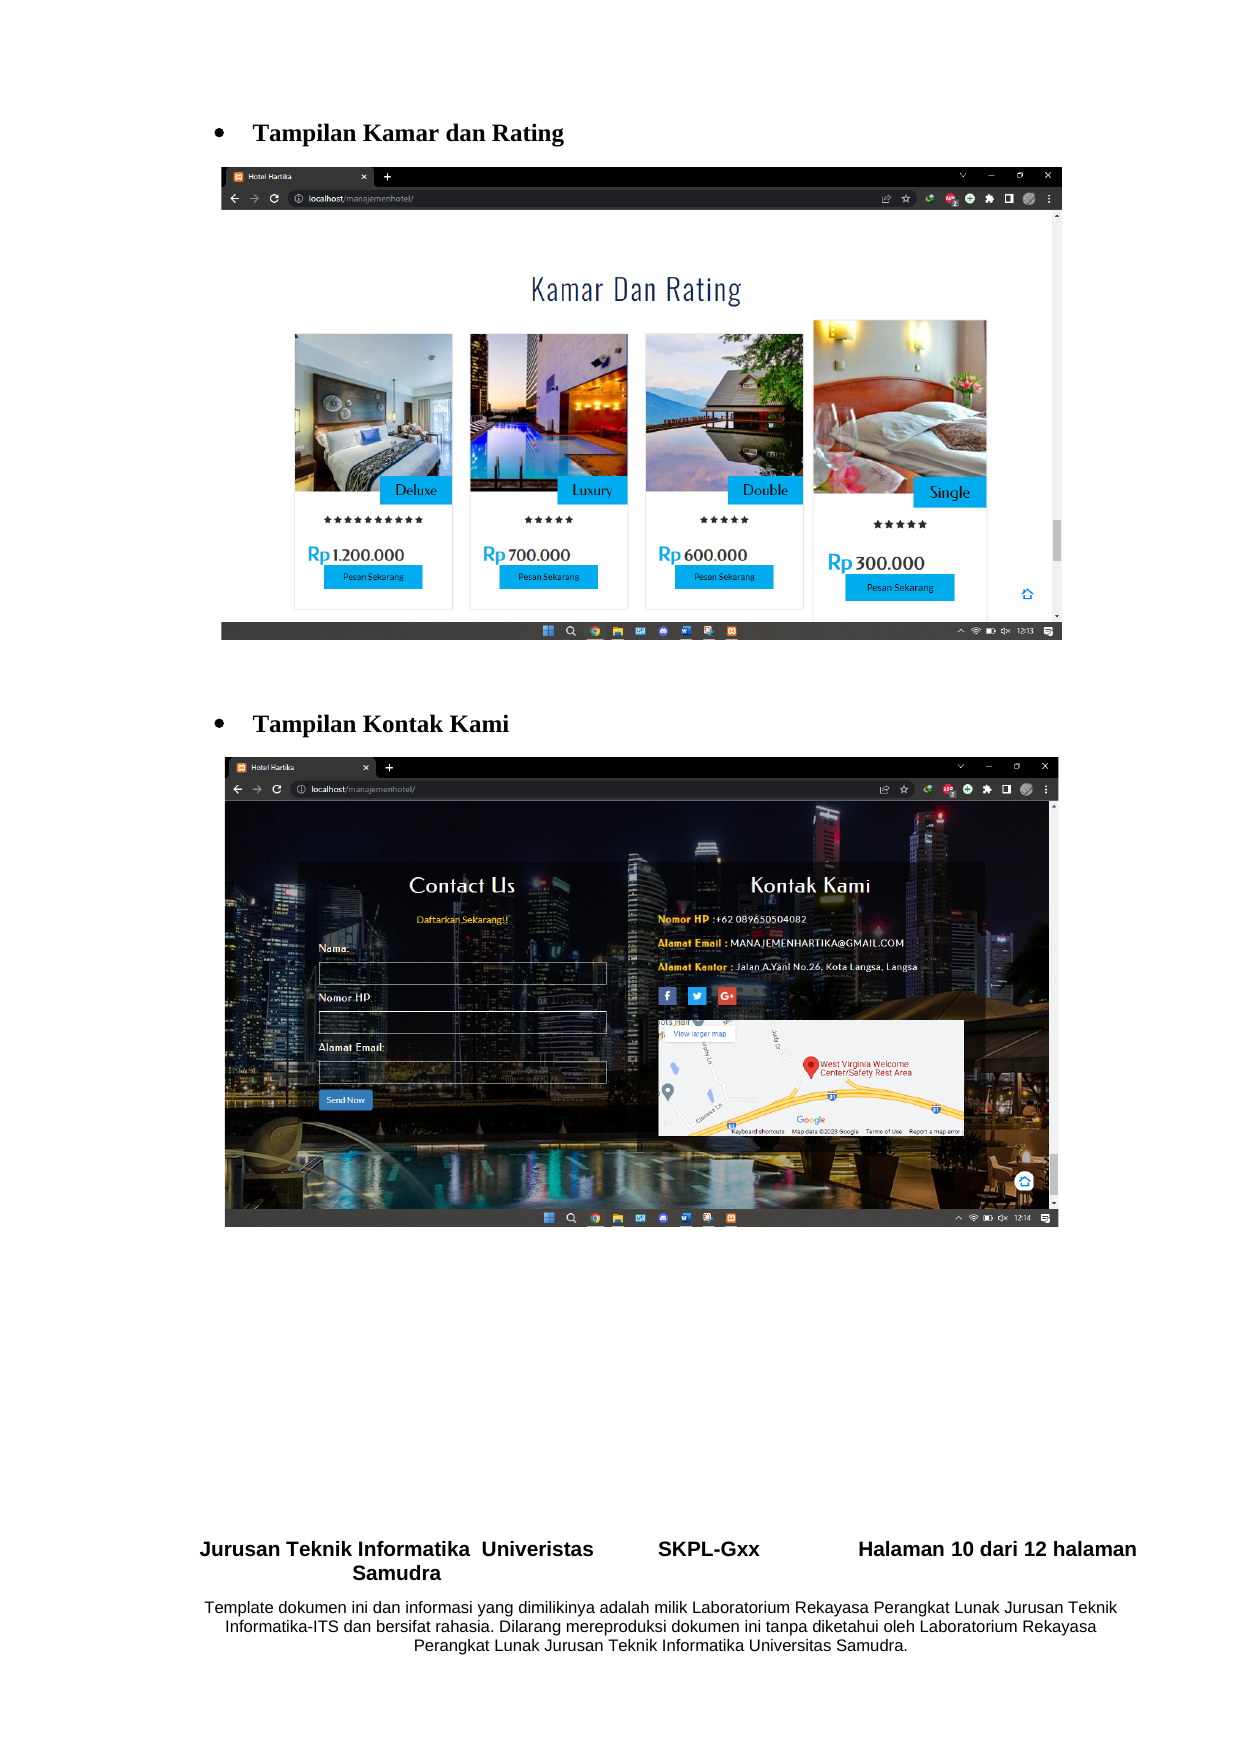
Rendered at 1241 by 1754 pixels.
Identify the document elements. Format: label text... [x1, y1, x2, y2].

list Tampilan Kontak Kami [215, 709, 1106, 737]
picture [221, 167, 1062, 640]
list Tampilan Kamar dan Rating [215, 118, 1106, 147]
picture [224, 757, 1059, 1227]
